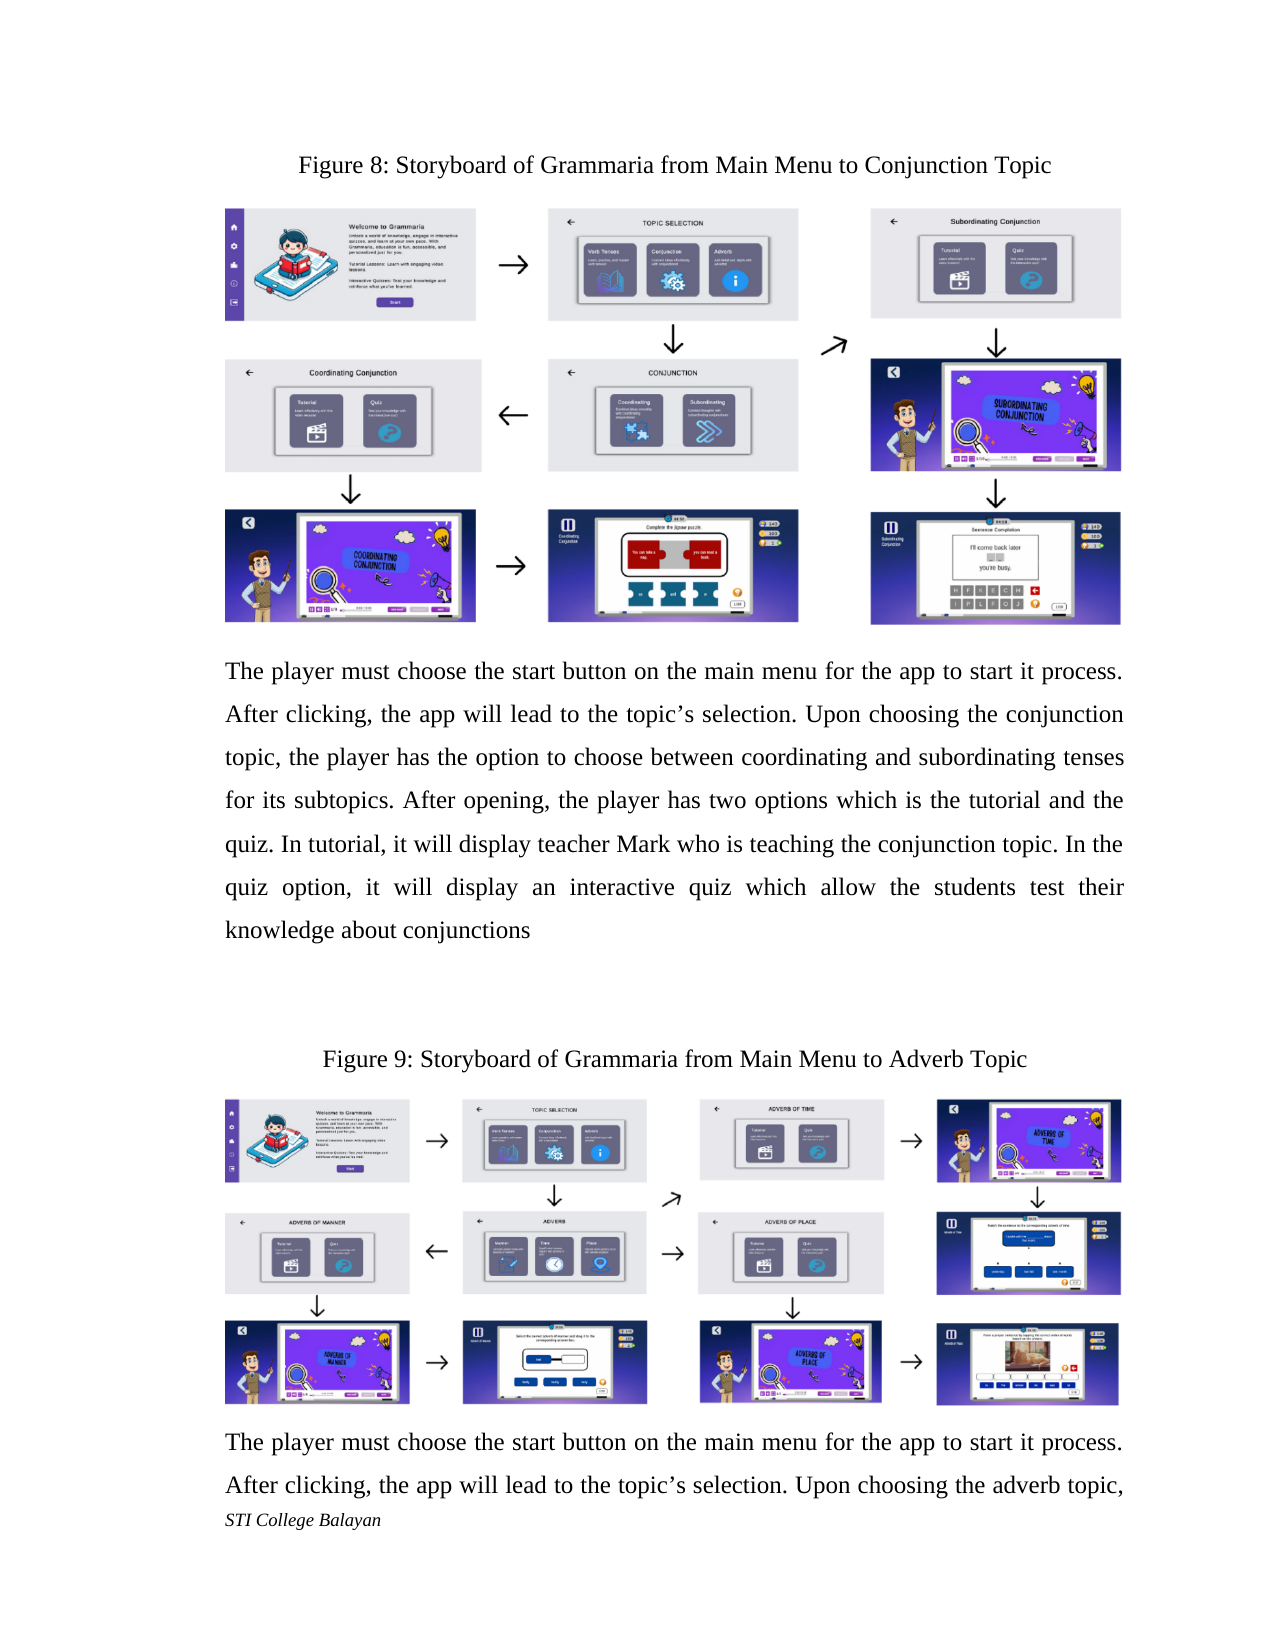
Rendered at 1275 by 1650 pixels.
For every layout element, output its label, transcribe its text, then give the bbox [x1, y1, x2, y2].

text Figure 8: Storyboard of Grammaria from Main Menu to Conjunction Topic [225, 150, 1125, 179]
text The player must choose the start button on the main menu for the app to start it process. After clicking, the app will lead to the topic’s selection. Upon choosing the conjunction topic, the player has the option to choose between coordinating and subordinating tenses for its subtopics. After opening, the player has two options which is the tutorial and the quiz. In tutorial, it will display teacher Mark who is teaching the conjunction topic. In the quiz option, it will display an interactive quiz which allow the students test their knowledge about conjunctions [225, 656, 1125, 944]
text Figure 9: Storyboard of Grammaria from Main Menu to Adverb Topic [225, 1044, 1125, 1073]
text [225, 1427, 1125, 1499]
picture [225, 193, 1125, 644]
picture [225, 1087, 1125, 1415]
